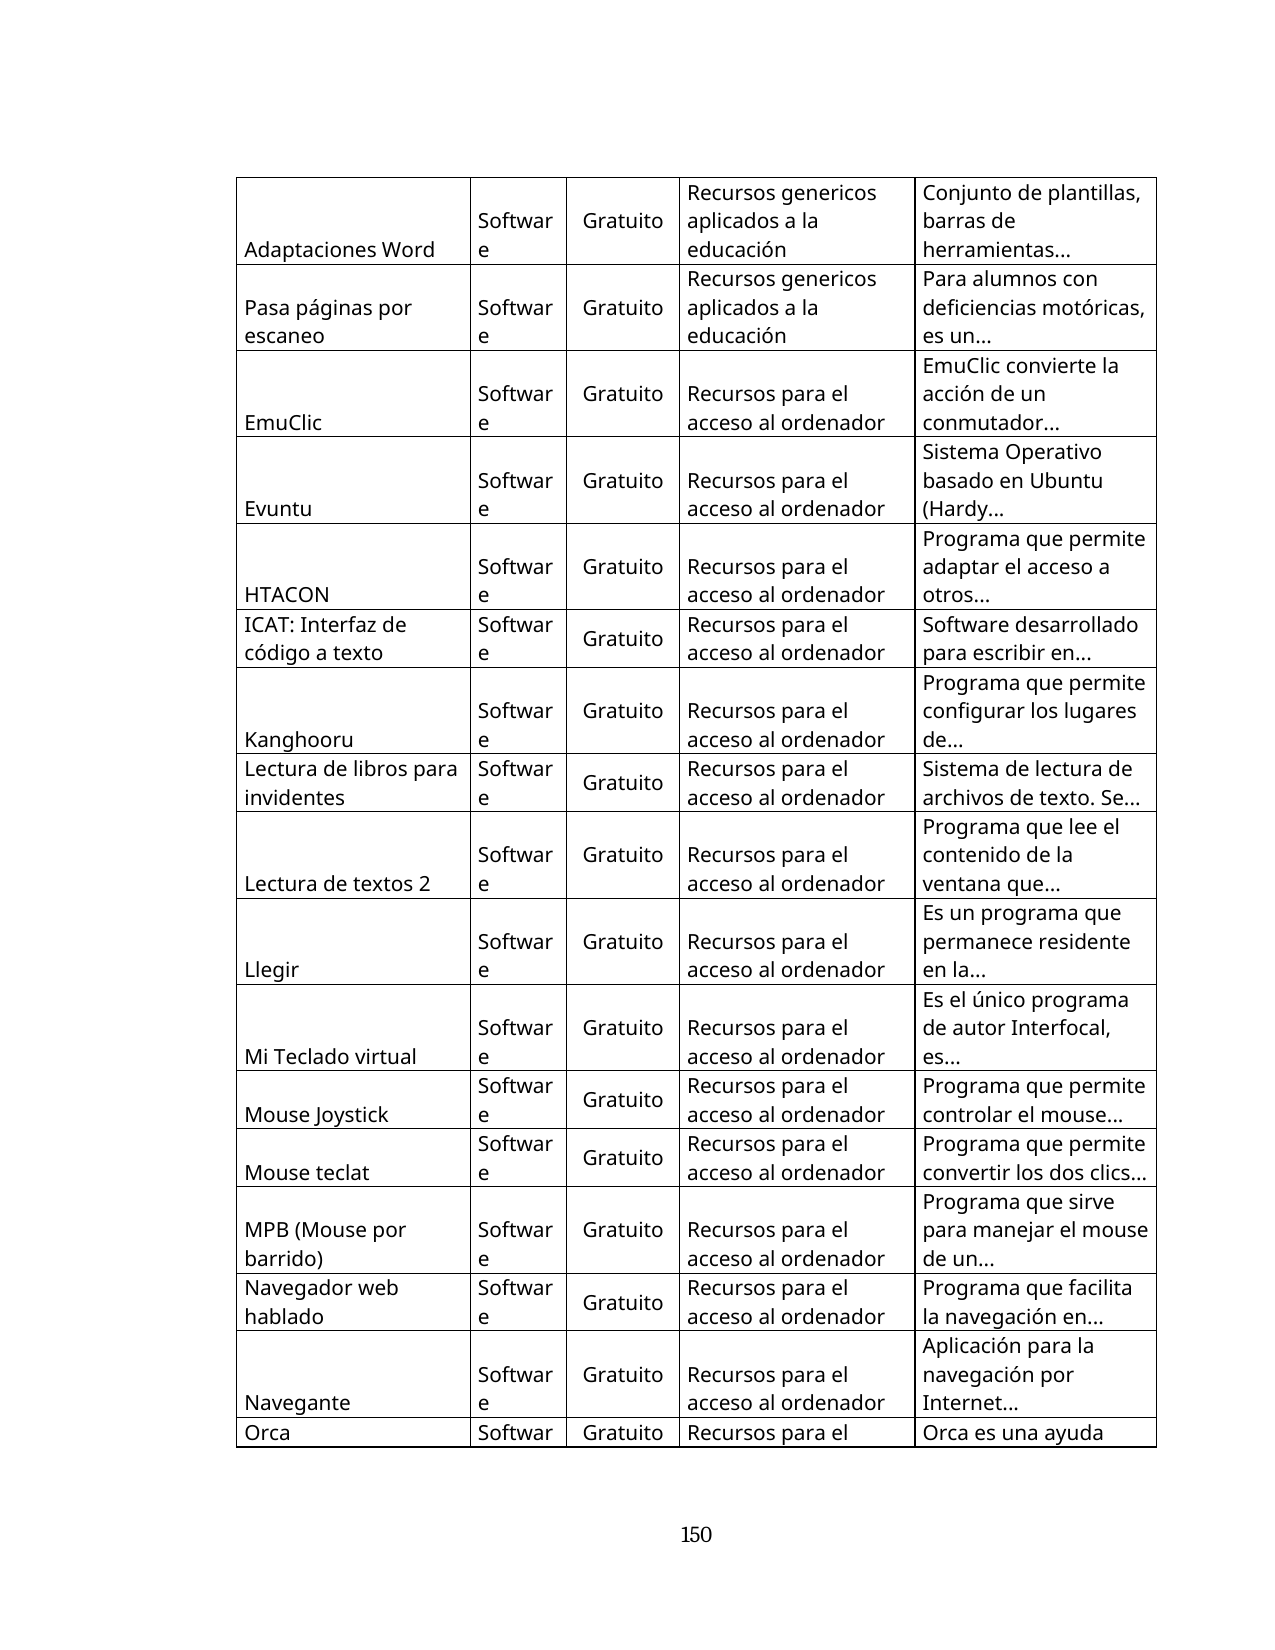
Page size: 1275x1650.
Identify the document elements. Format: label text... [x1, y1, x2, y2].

table_cell Gratuito [567, 1418, 679, 1446]
table_cell Programa que permite adaptar el acceso a otros... [916, 524, 1156, 609]
table_cell Gratuito [567, 1331, 679, 1417]
table_cell Llegir [237, 899, 470, 984]
table_cell Programa que permite convertir los dos clics... [916, 1129, 1156, 1186]
table_cell Mouse teclat [237, 1129, 470, 1186]
table_cell Software [471, 524, 566, 609]
table_cell Gratuito [567, 1274, 679, 1330]
table_cell Gratuito [567, 754, 679, 811]
table_cell Gratuito [567, 437, 679, 523]
table_cell Software [471, 812, 566, 897]
table_cell Recursos para el acceso al ordenador [680, 812, 914, 897]
table_cell Programa que permite controlar el mouse... [916, 1071, 1156, 1128]
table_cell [680, 1418, 914, 1446]
table_cell Lectura de textos 2 [237, 812, 470, 897]
table_cell EmuClic [237, 351, 470, 436]
table_cell Evuntu [237, 437, 470, 523]
table_cell Navegante [237, 1331, 470, 1417]
table_cell Programa que lee el contenido de la ventana que... [916, 812, 1156, 897]
table_cell Recursos para el acceso al ordenador [680, 899, 914, 984]
table_cell Mouse Joystick [237, 1071, 470, 1128]
table_cell Recursos para el acceso al ordenador [680, 351, 914, 436]
table_cell EmuClic convierte la acción de un conmutador... [916, 351, 1156, 436]
table_cell Gratuito [567, 812, 679, 897]
table_cell Software [471, 899, 566, 984]
table_cell Software [471, 985, 566, 1070]
table_cell Gratuito [567, 1071, 679, 1128]
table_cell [916, 1418, 1156, 1446]
table_cell Gratuito [567, 1187, 679, 1272]
table_cell Sistema Operativo basado en Ubuntu (Hardy... [916, 437, 1156, 523]
table_cell Recursos para el acceso al ordenador [680, 754, 914, 811]
table_cell Mi Teclado virtual [237, 985, 470, 1070]
table_cell Gratuito [567, 265, 679, 350]
table_cell Orca [237, 1418, 470, 1446]
table_cell Gratuito [567, 985, 679, 1070]
table_cell Recursos para el acceso al ordenador [680, 668, 914, 753]
table_cell Recursos para el acceso al ordenador [680, 1187, 914, 1272]
table_cell Software [471, 351, 566, 436]
table_cell Software desarrollado para escribir en... [916, 610, 1156, 667]
table_cell Recursos para el acceso al ordenador [680, 437, 914, 523]
table_cell Software [471, 1071, 566, 1128]
table_cell Es el único programa de autor Interfocal, es... [916, 985, 1156, 1070]
table_cell Aplicación para la navegación por Internet... [916, 1331, 1156, 1417]
table_cell Recursos genericos aplicados a la educación [680, 178, 914, 263]
table_cell Sistema de lectura de archivos de texto. Se... [916, 754, 1156, 811]
table_cell Recursos para el acceso al ordenador [680, 1071, 914, 1128]
table_cell Recursos para el acceso al ordenador [680, 1129, 914, 1186]
table_cell Recursos genericos aplicados a la educación [680, 265, 914, 350]
table_cell Software [471, 1418, 566, 1446]
table_cell Gratuito [567, 351, 679, 436]
table_cell Programa que permite configurar los lugares de... [916, 668, 1156, 753]
table_cell Recursos para el acceso al ordenador [680, 985, 914, 1070]
table_cell Programa que facilita la navegación en... [916, 1274, 1156, 1330]
table_cell Software [471, 437, 566, 523]
table_cell Programa que sirve para manejar el mouse de un... [916, 1187, 1156, 1272]
table_cell Recursos para el acceso al ordenador [680, 1331, 914, 1417]
table_cell Software [471, 1274, 566, 1330]
table_cell Gratuito [567, 610, 679, 667]
table_cell Kanghooru [237, 668, 470, 753]
table_cell Software [471, 610, 566, 667]
table_cell Gratuito [567, 668, 679, 753]
table_cell Recursos para el acceso al ordenador [680, 610, 914, 667]
table_cell Recursos para el acceso al ordenador [680, 1274, 914, 1330]
table_cell ICAT: Interfaz de código a texto [237, 610, 470, 667]
table_cell Gratuito [567, 899, 679, 984]
table_cell HTACON [237, 524, 470, 609]
table_cell Software [471, 1129, 566, 1186]
table_cell Lectura de libros para invidentes [237, 754, 470, 811]
table_cell Navegador web hablado [237, 1274, 470, 1330]
table_cell Es un programa que permanece residente en la... [916, 899, 1156, 984]
table_cell Pasa páginas por escaneo [237, 265, 470, 350]
table_cell Gratuito [567, 524, 679, 609]
table_cell Gratuito [567, 178, 679, 263]
table_cell Adaptaciones Word [237, 178, 470, 263]
table_cell Recursos para el acceso al ordenador [680, 524, 914, 609]
table_cell Gratuito [567, 1129, 679, 1186]
table_cell Para alumnos con deficiencias motóricas, es un... [916, 265, 1156, 350]
table_cell MPB (Mouse por barrido) [237, 1187, 470, 1272]
table_cell Conjunto de plantillas, barras de herramientas... [916, 178, 1156, 263]
table_cell Software [471, 668, 566, 753]
table_cell Software [471, 1331, 566, 1417]
table_cell Software [471, 265, 566, 350]
table_cell Software [471, 178, 566, 263]
table_cell Software [471, 754, 566, 811]
table_cell Software [471, 1187, 566, 1272]
